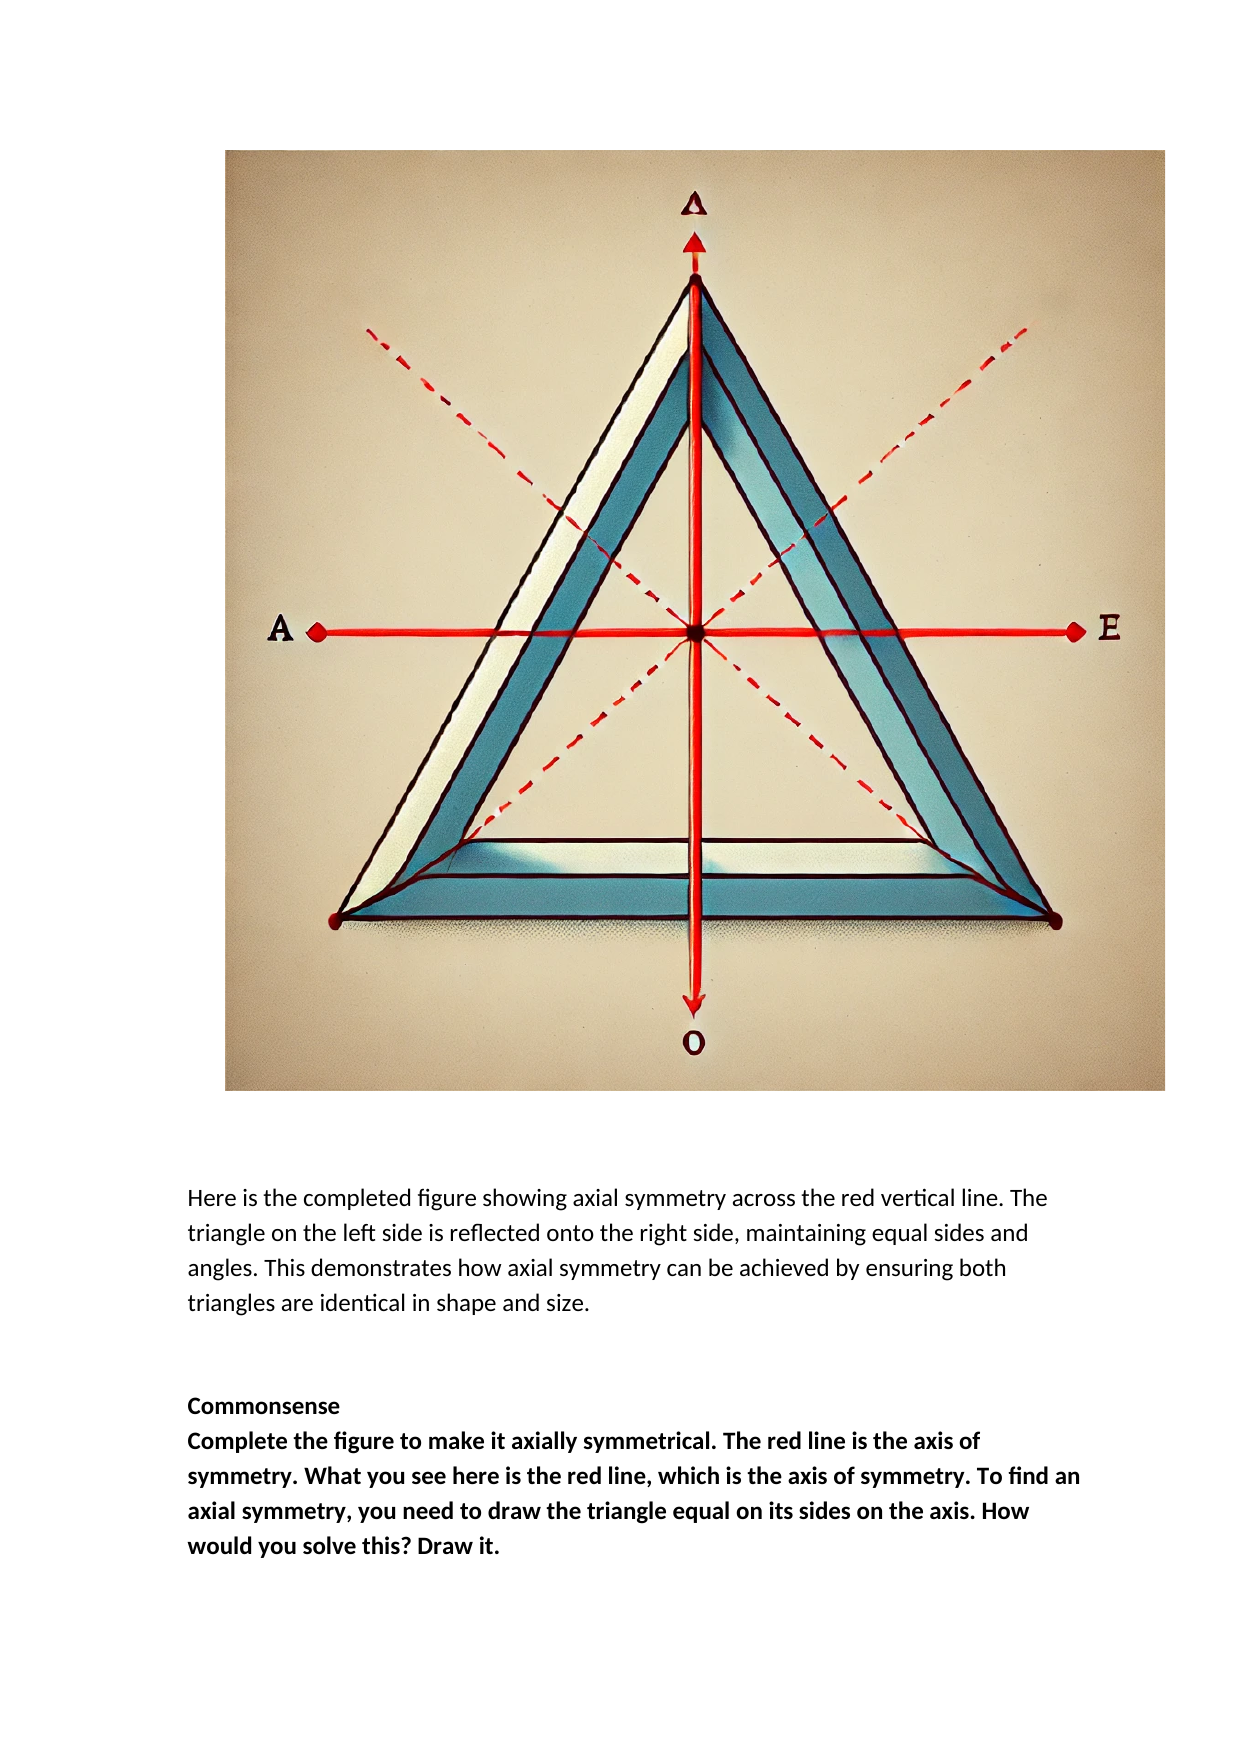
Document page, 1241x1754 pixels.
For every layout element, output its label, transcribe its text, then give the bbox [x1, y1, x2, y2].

text Commonsense Complete the figure to make it axially symmetrical. The red line is the axis of symmetry. What you see here is the red line, which is the axis of symmetry. To find an axial symmetry, you need to draw the triangle equal on its sides on the axis. How would you solve this? Draw it. [187, 1390, 1090, 1561]
text Here is the completed figure showing axial symmetry across the red vertical line. The triangle on the left side is reflected onto the right side, maintaining equal sides and angles. This demonstrates how axial symmetry can be achieved by ensuring both triangles are identical in shape and size. [187, 1182, 1090, 1317]
picture [225, 150, 1166, 1091]
